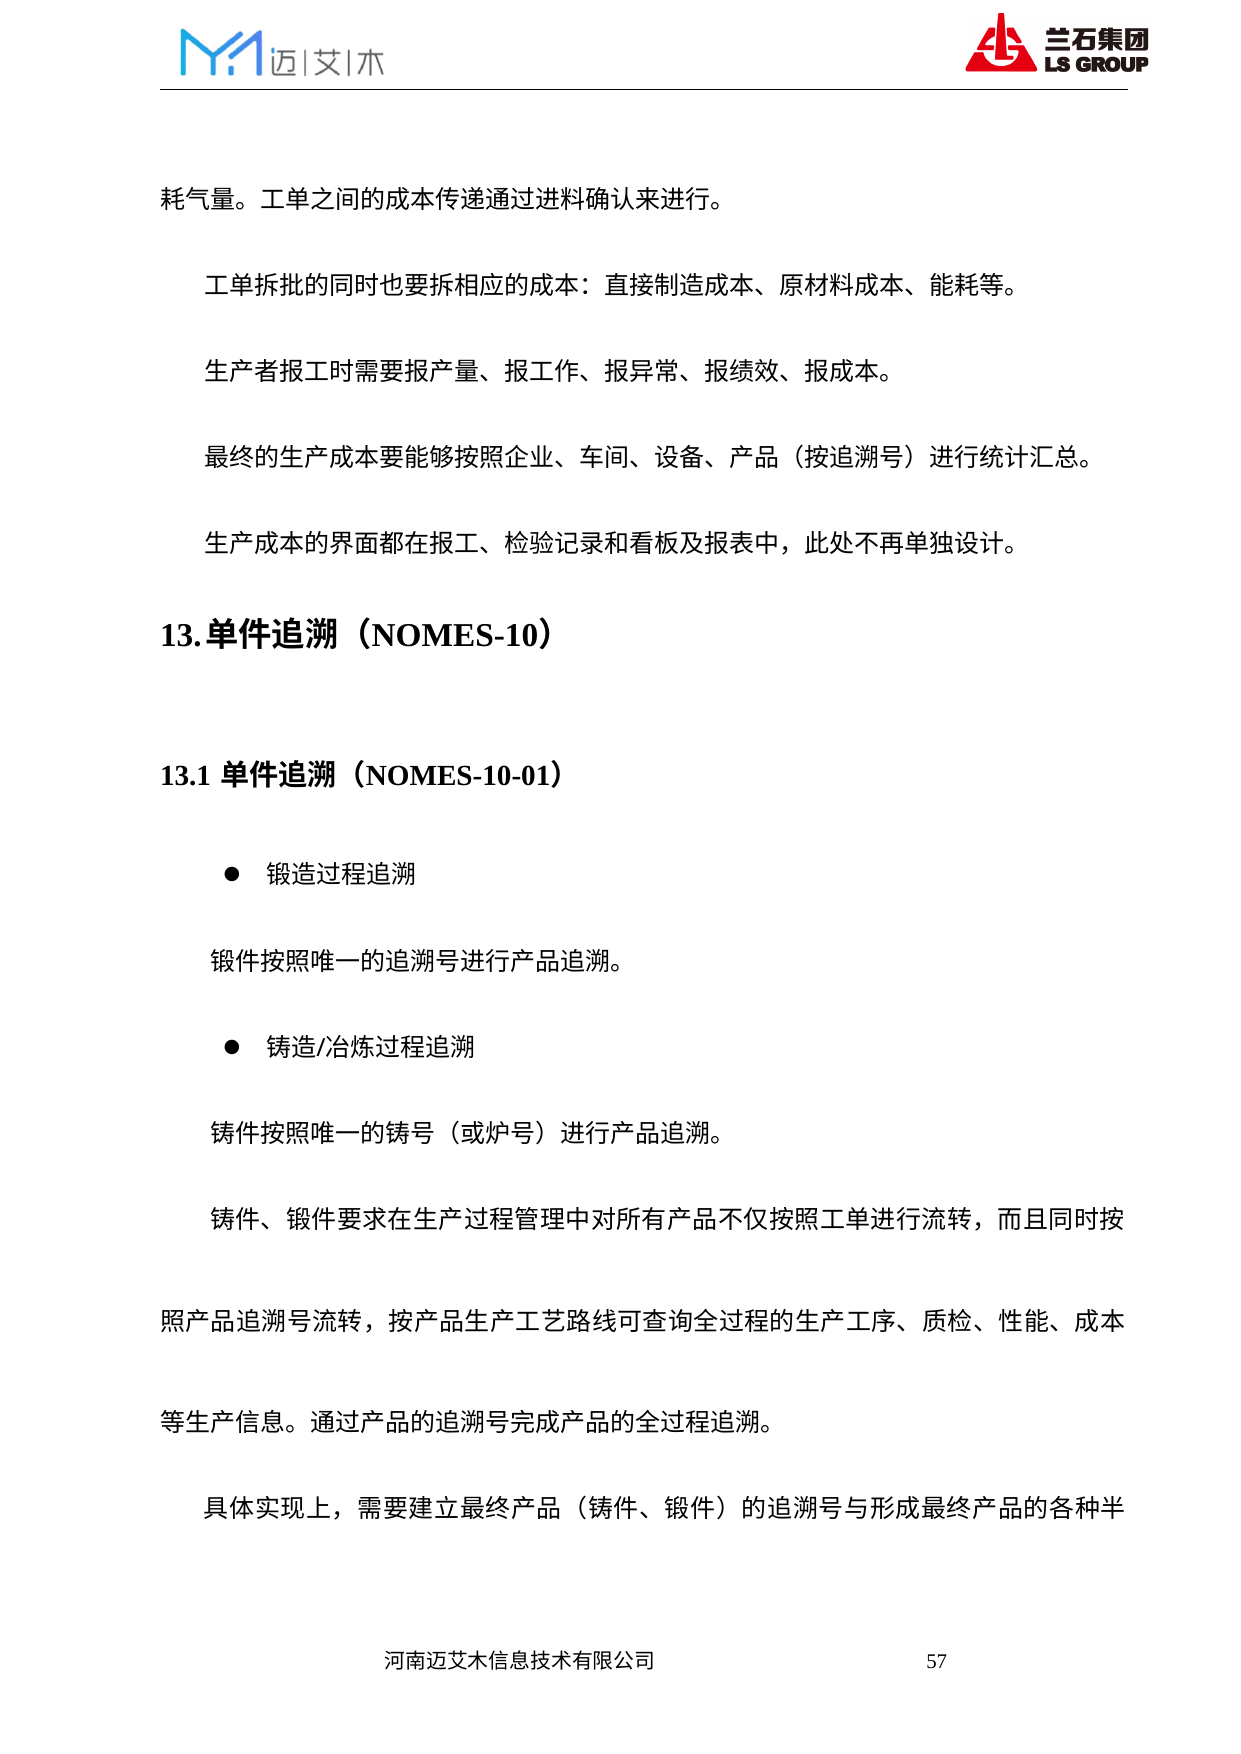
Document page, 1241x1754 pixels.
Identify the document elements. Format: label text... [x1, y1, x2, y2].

picture [179, 27, 387, 80]
text 最终的生产成本要能够按照企业、车间、设备、产品（按追溯号）进行统计汇总。 [160, 422, 1128, 490]
list 铸造/冶炼过程追溯 [222, 1011, 1128, 1079]
text 铸件、锻件要求在生产过程管理中对所有产品不仅按照工单进行流转，而且同时按照产品追溯号流转，按产品生产工艺路线可查询全过程的生产工序、质检、性能、成本等生产信息。通过产品的追溯号完成产品的全过程追溯。 [160, 1183, 1128, 1455]
subtitle 单件追溯（NOMES-10） [160, 598, 1128, 666]
text 工单拆批的同时也要拆相应的成本：直接制造成本、原材料成本、能耗等。 [160, 250, 1128, 318]
picture [965, 13, 1149, 72]
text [160, 164, 1128, 232]
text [160, 1473, 1128, 1541]
text 生产成本的界面都在报工、检验记录和看板及报表中，此处不再单独设计。 [160, 508, 1128, 576]
text 生产者报工时需要报产量、报工作、报异常、报绩效、报成本。 [160, 336, 1128, 404]
list 锻造过程追溯 [222, 839, 1128, 907]
subtitle 单件追溯（NOMES-10-01） [160, 738, 1128, 806]
text 锻件按照唯一的追溯号进行产品追溯。 [160, 925, 1128, 993]
text 铸件按照唯一的铸号（或炉号）进行产品追溯。 [160, 1097, 1128, 1165]
